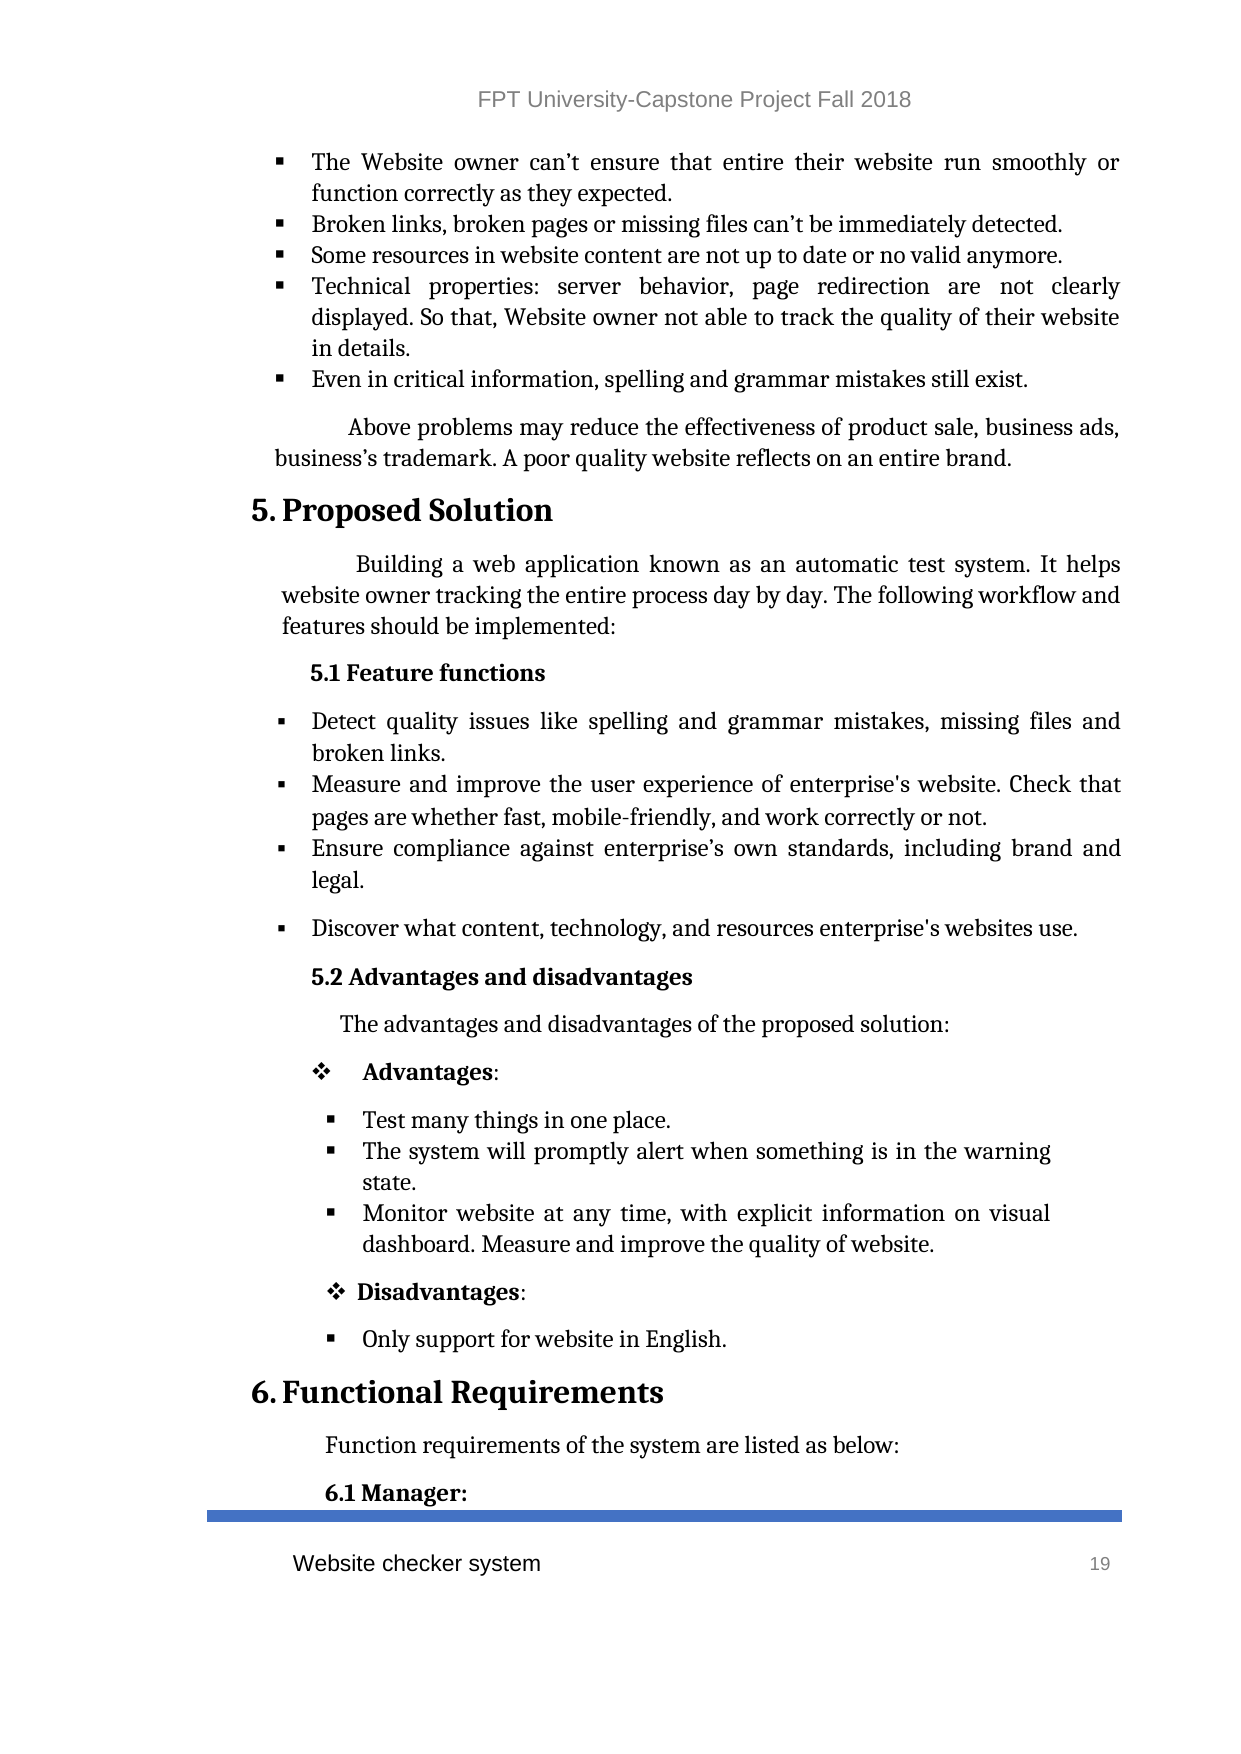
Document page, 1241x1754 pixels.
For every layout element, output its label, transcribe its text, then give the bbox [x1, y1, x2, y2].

list Technical properties: server behavior, page redirection are not clearly displayed. So that, Website owner not able to track the quality of their website in details. [274, 272, 1120, 363]
list The Website owner can’t ensure that entire their website run smoothly or function correctly as they expected. [274, 148, 1120, 207]
list Disadvantages: [310, 1278, 1052, 1306]
text Building a web application known as an automatic test system. It helps website owner tracking the entire process day by day. The following workflow and features should be implemented: [282, 549, 1122, 640]
list Discover what content, technology, and resources enterprise's websites use. [274, 914, 1122, 944]
subtitle Proposed Solution [251, 491, 1122, 530]
list Even in critical information, spelling and grammar mistakes still exist. [274, 365, 1120, 394]
list Monitor website at any time, with explicit information on visual dashboard. Measure and improve the quality of website. [325, 1199, 1052, 1259]
list Test many things in one place. [325, 1106, 1052, 1134]
text Function requirements of the system are listed as below: [251, 1431, 1120, 1460]
list Some resources in website content are not up to date or no valid anymore. [274, 241, 1120, 269]
subtitle 5.2 Advantages and disadvantages [311, 963, 1122, 991]
text 6.1 Manager: [325, 1479, 1120, 1508]
list Measure and improve the user experience of enterprise's website. Check that pages are whether fast, mobile-friendly, and work correctly or not. [274, 770, 1122, 831]
list Broken links, broken pages or missing files can’t be immediately detected. [274, 210, 1120, 238]
text The advantages and disadvantages of the proposed solution: [266, 1010, 1120, 1039]
text Above problems may reduce the effectiveness of product sale, business ads, business’s trademark. A poor quality website reflects on an entire brand. [274, 413, 1120, 472]
subtitle 5.1 Feature functions [310, 659, 1122, 688]
list Detect quality issues like spelling and grammar mistakes, missing files and broken links. [274, 707, 1122, 768]
list Only support for website in English. [325, 1325, 1052, 1354]
list The system will promptly alert when something is in the warning state. [325, 1137, 1052, 1197]
list Ensure compliance against enterprise’s own standards, including brand and legal. [274, 834, 1122, 895]
list Advantages: [310, 1058, 1052, 1087]
subtitle Functional Requirements [251, 1373, 1122, 1411]
